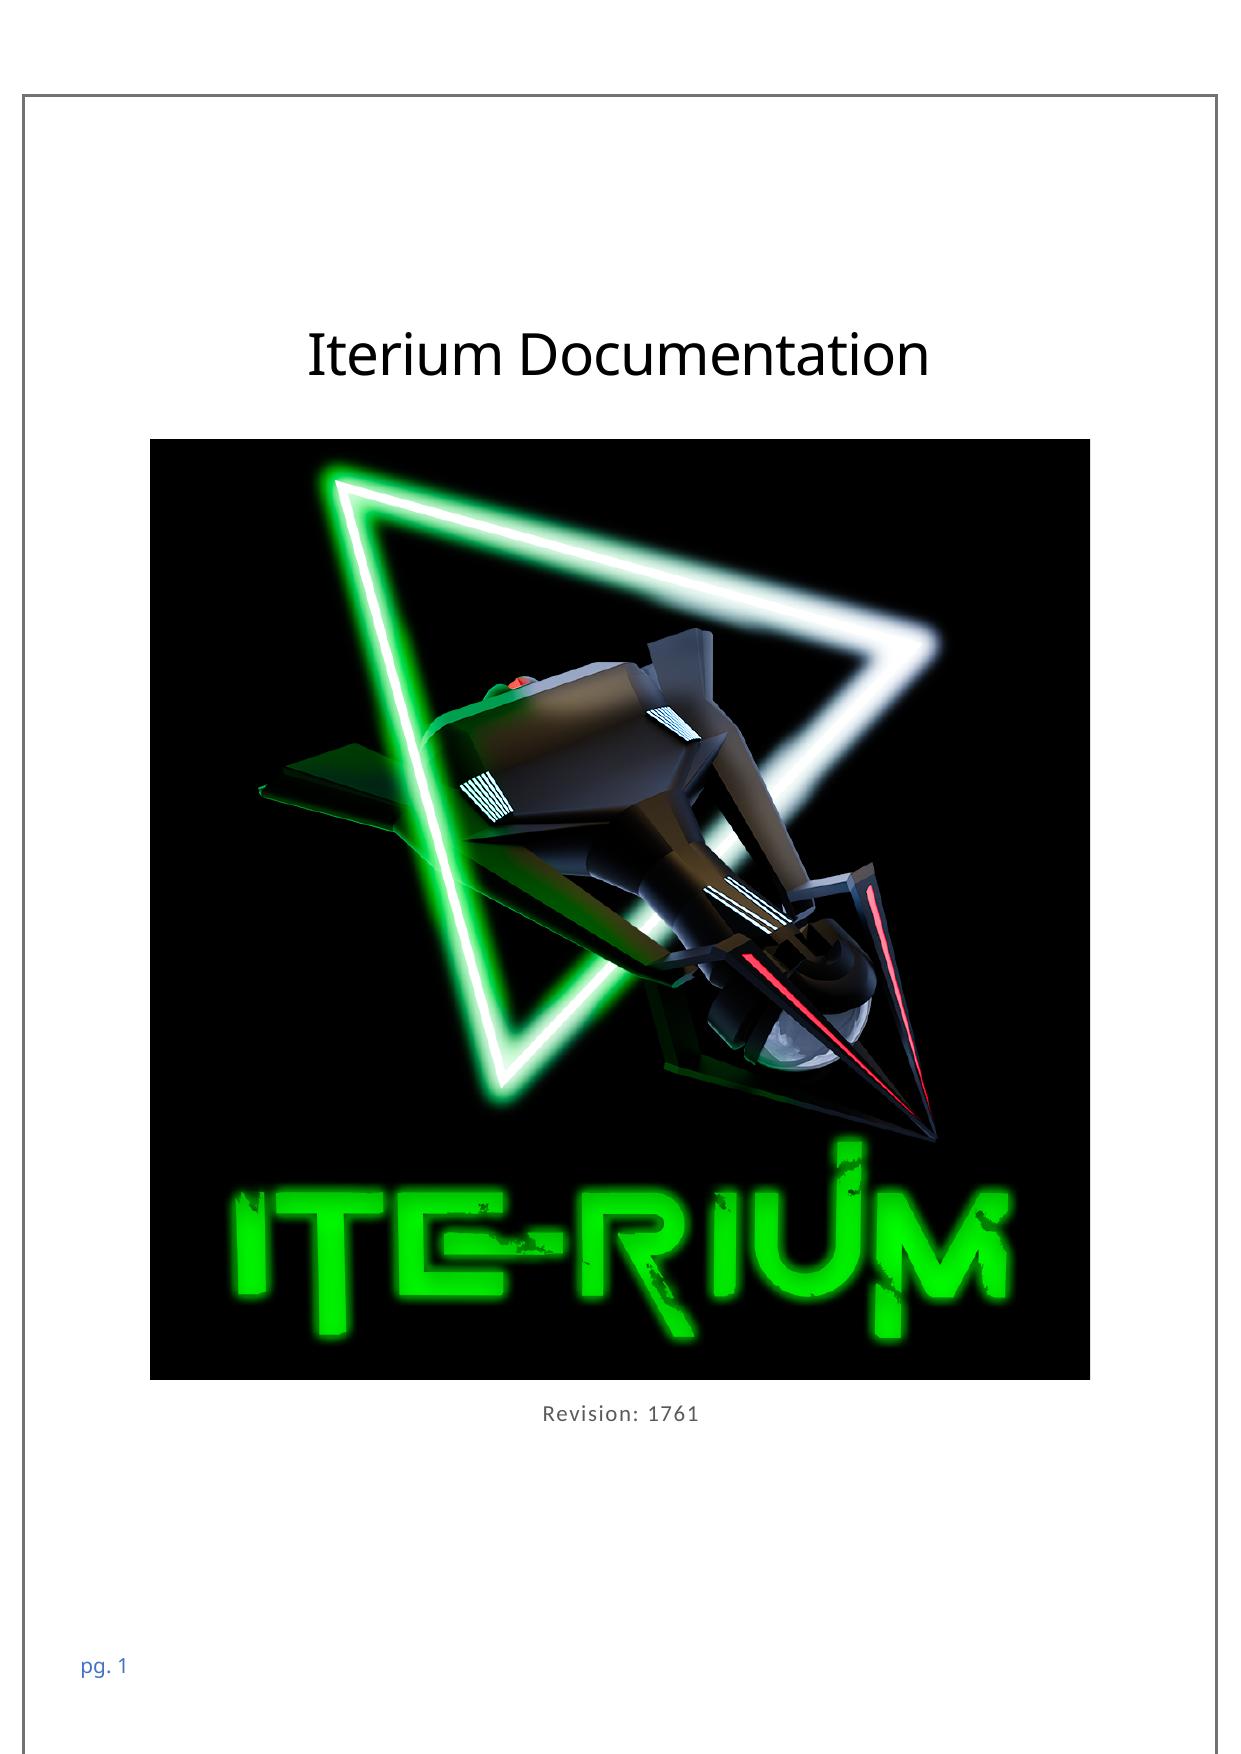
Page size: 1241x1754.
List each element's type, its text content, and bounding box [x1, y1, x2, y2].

subtitle Revision: 2 [75, 1399, 1165, 1427]
title Iterium Documentation [75, 313, 1165, 393]
picture [150, 439, 1091, 1380]
